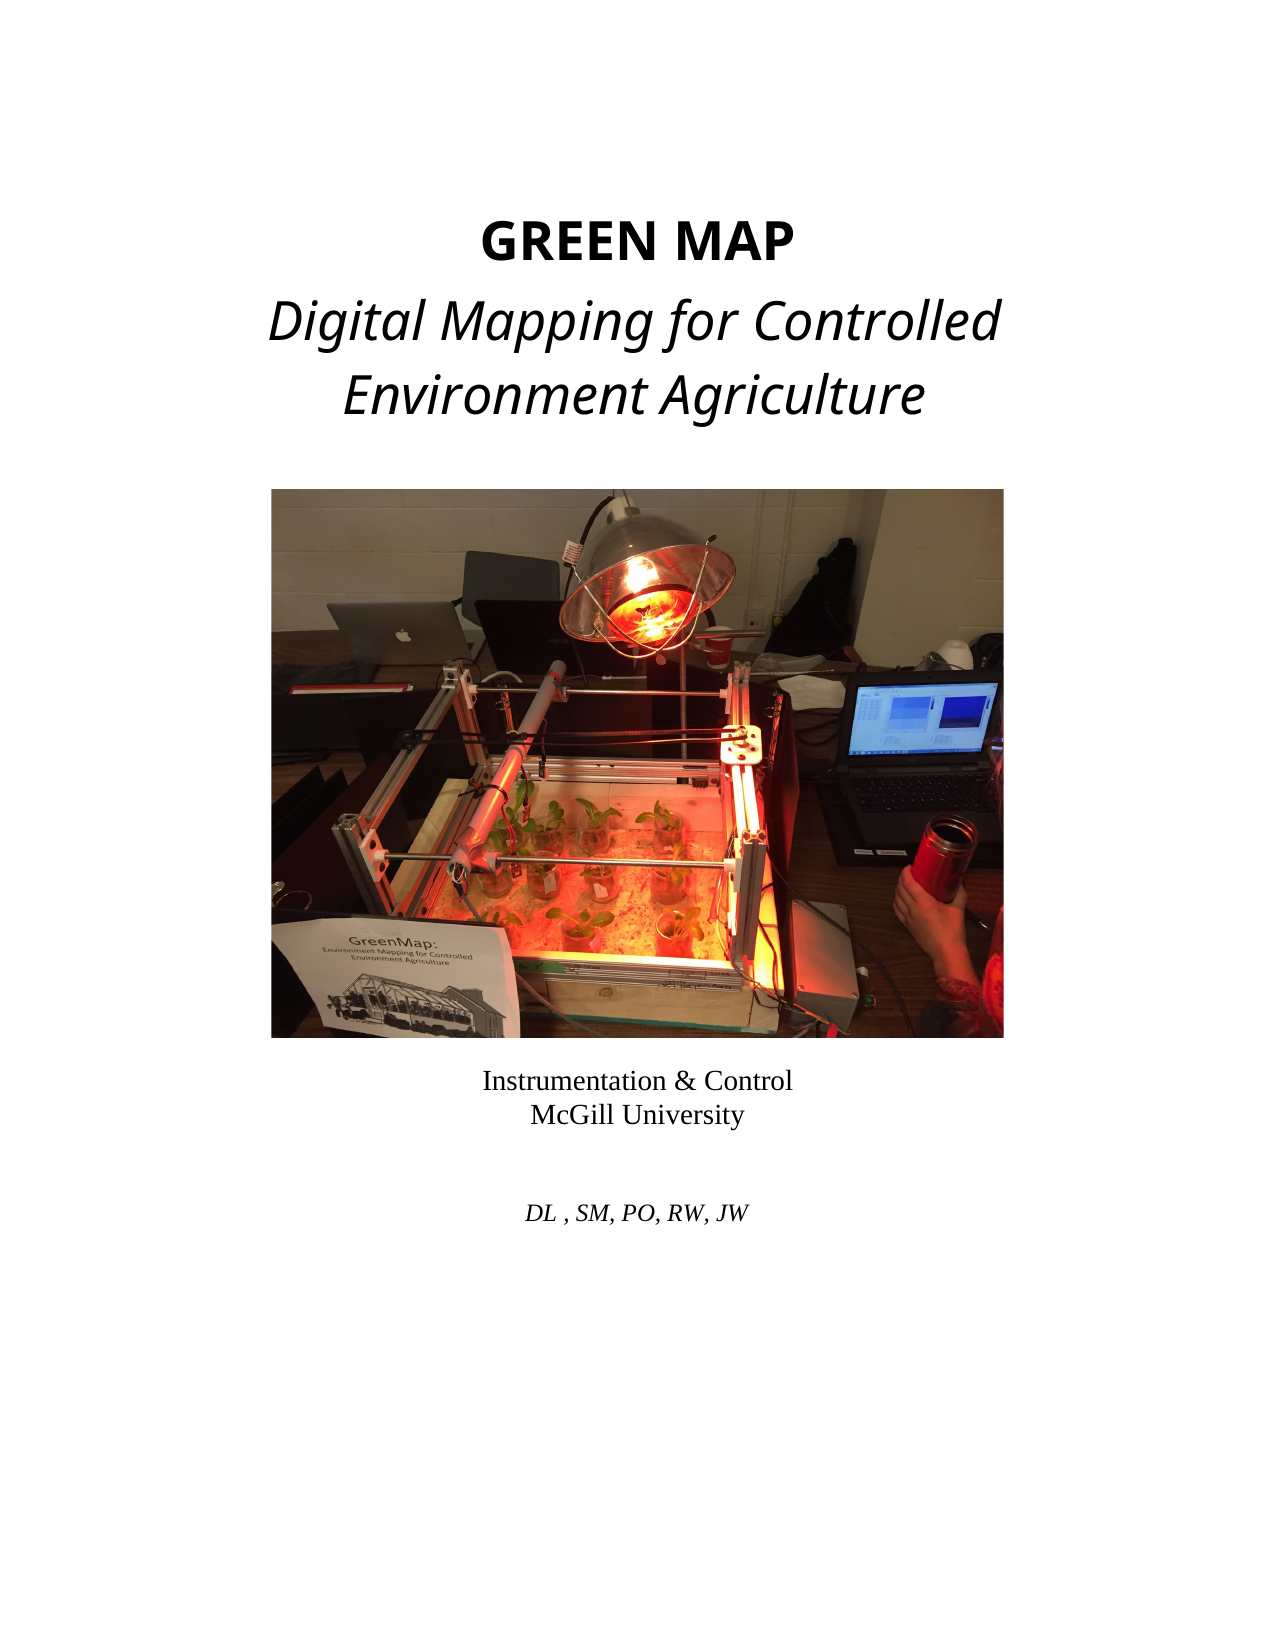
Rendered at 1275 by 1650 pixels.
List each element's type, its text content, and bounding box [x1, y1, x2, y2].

title GREEN MAP [150, 203, 1125, 276]
text DL , SM, PO, RW, JW [150, 1198, 1125, 1226]
picture [271, 489, 1004, 1038]
text Instrumentation & Control [150, 1063, 1125, 1097]
text McGill University [150, 1097, 1125, 1131]
title Digital Mapping for Controlled Environment Agriculture [150, 283, 1125, 430]
